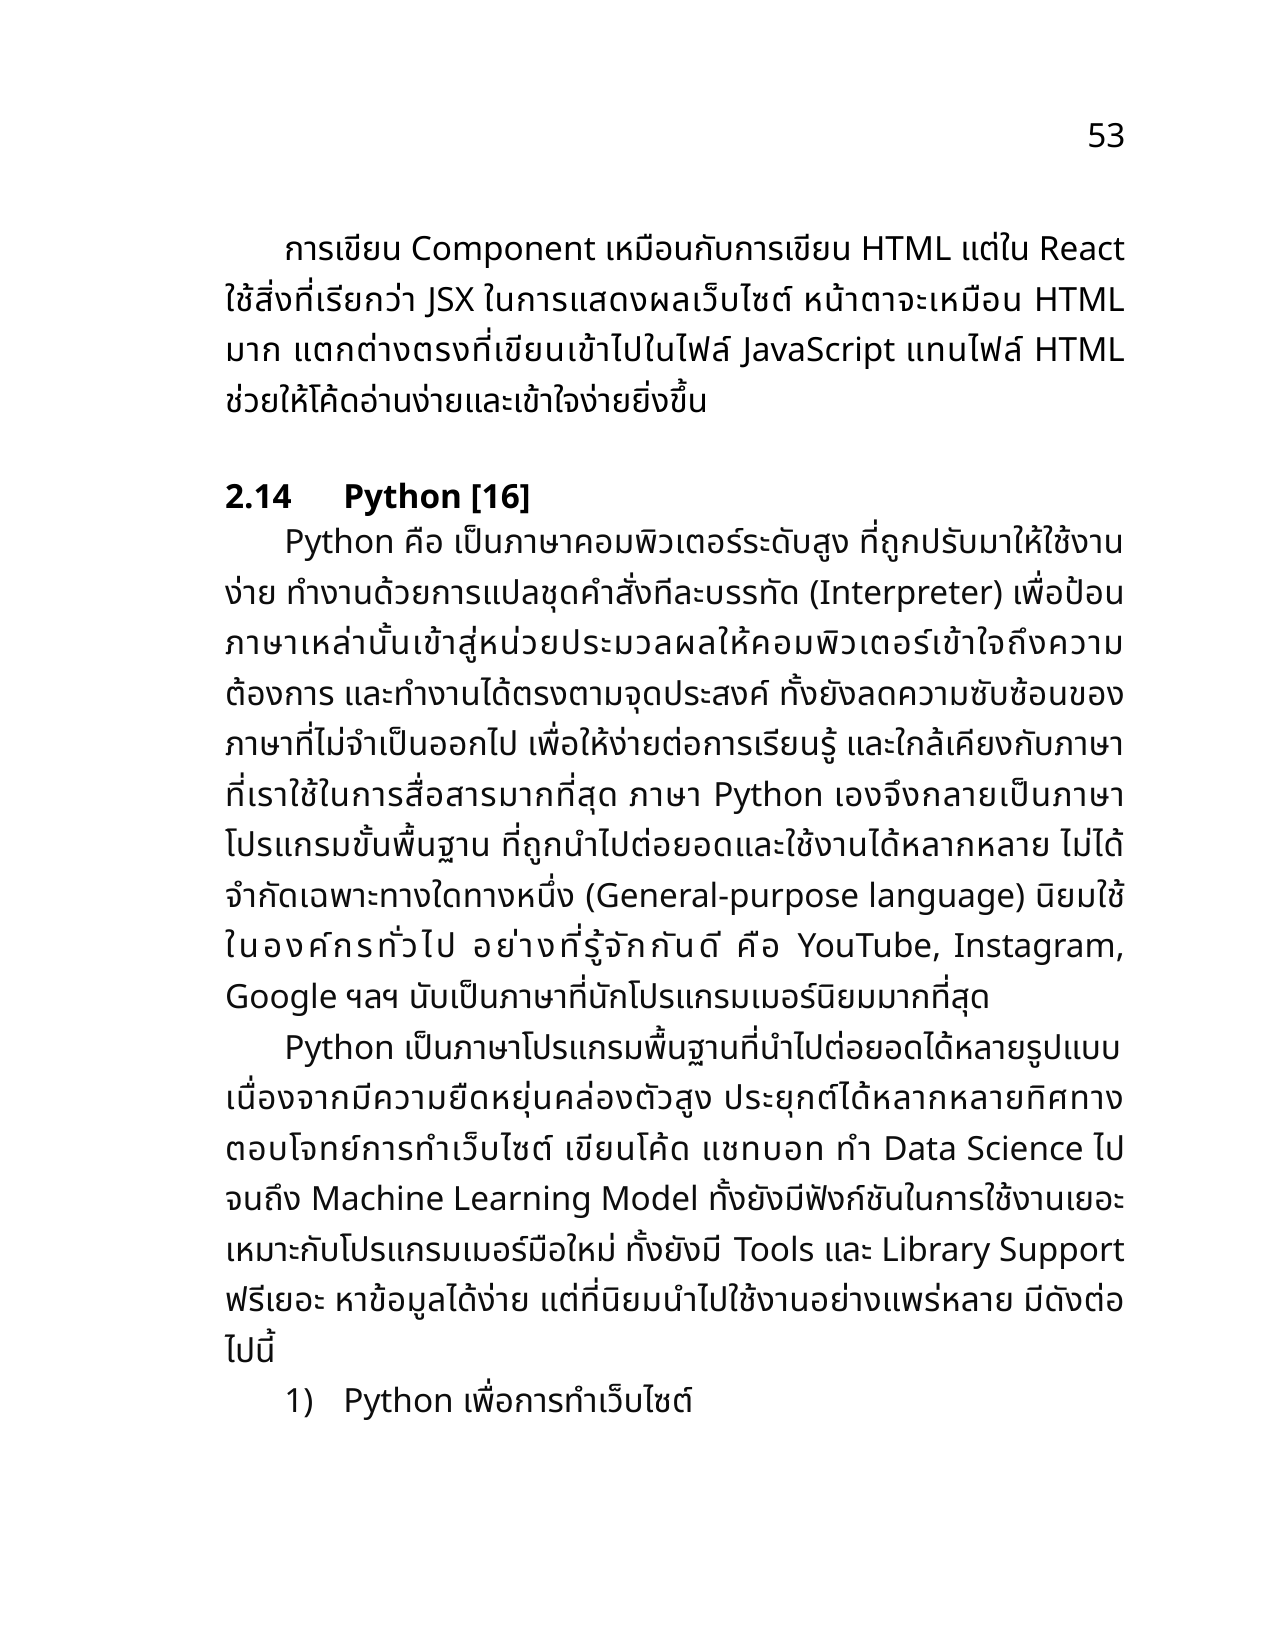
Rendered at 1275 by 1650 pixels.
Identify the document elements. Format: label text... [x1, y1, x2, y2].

text Python เป็นภาษาโปรแกรมพื้นฐานที่นำไปต่อยอดได้หลายรูปแบบ เนื่องจากมีความยืดหยุ่นคล่องตัวสูง ประยุกต์ได้หลากหลายทิศทาง ตอบโจทย์การทำเว็บไซต์ เขียนโค้ด แชทบอท ทำ Data Science ไปจนถึง Machine Learning Model ทั้งยังมีฟังก์ชันในการใช้งานเยอะ เหมาะกับโปรแกรมเมอร์มือใหม่ ทั้งยังมี Tools และ Library Support ฟรีเยอะ หาข้อมูลได้ง่าย แต่ที่นิยมนำไปใช้งานอย่างแพร่หลาย มีดังต่อไปนี้ [225, 1023, 1125, 1377]
text Python คือ เป็นภาษาคอมพิวเตอร์ระดับสูง ที่ถูกปรับมาให้ใช้งานง่าย ทำงานด้วยการแปลชุดคำสั่งทีละบรรทัด (Interpreter) เพื่อป้อนภาษาเหล่านั้นเข้าสู่หน่วยประมวลผลให้คอมพิวเตอร์เข้าใจถึงความต้องการ และทำงานได้ตรงตามจุดประสงค์ ทั้งยังลดความซับซ้อนของภาษาที่ไม่จำเป็นออกไป เพื่อให้ง่ายต่อการเรียนรู้ และใกล้เคียงกับภาษาที่เราใช้ในการสื่อสารมากที่สุด ภาษา Python เองจึงกลายเป็นภาษาโปรแกรมขั้นพื้นฐาน ที่ถูกนำไปต่อยอดและใช้งานได้หลากหลาย ไม่ได้จำกัดเฉพาะทางใดทางหนึ่ง (General-purpose language) นิยมใช้ในองค์กรทั่วไป อย่างที่รู้จักกันดี คือ YouTube, Instagram, Google ฯลฯ นับเป็นภาษาที่นักโปรแกรมเมอร์นิยมมากที่สุด [225, 518, 1125, 1023]
text 1) Python เพื่อการทำเว็บไซต์ [225, 1377, 1125, 1428]
text 2.14 Python [16] [225, 473, 1125, 518]
text การเขียน Component เหมือนกับการเขียน HTML แต่ใน React ใช้สิ่งที่เรียกว่า JSX ในการแสดงผลเว็บไซต์ หน้าตาจะเหมือน HTML มาก แตกต่างตรงที่เขียนเข้าไปในไฟล์ JavaScript แทนไฟล์ HTML ช่วยให้โค้ดอ่านง่ายและเข้าใจง่ายยิ่งขึ้น [225, 225, 1125, 427]
